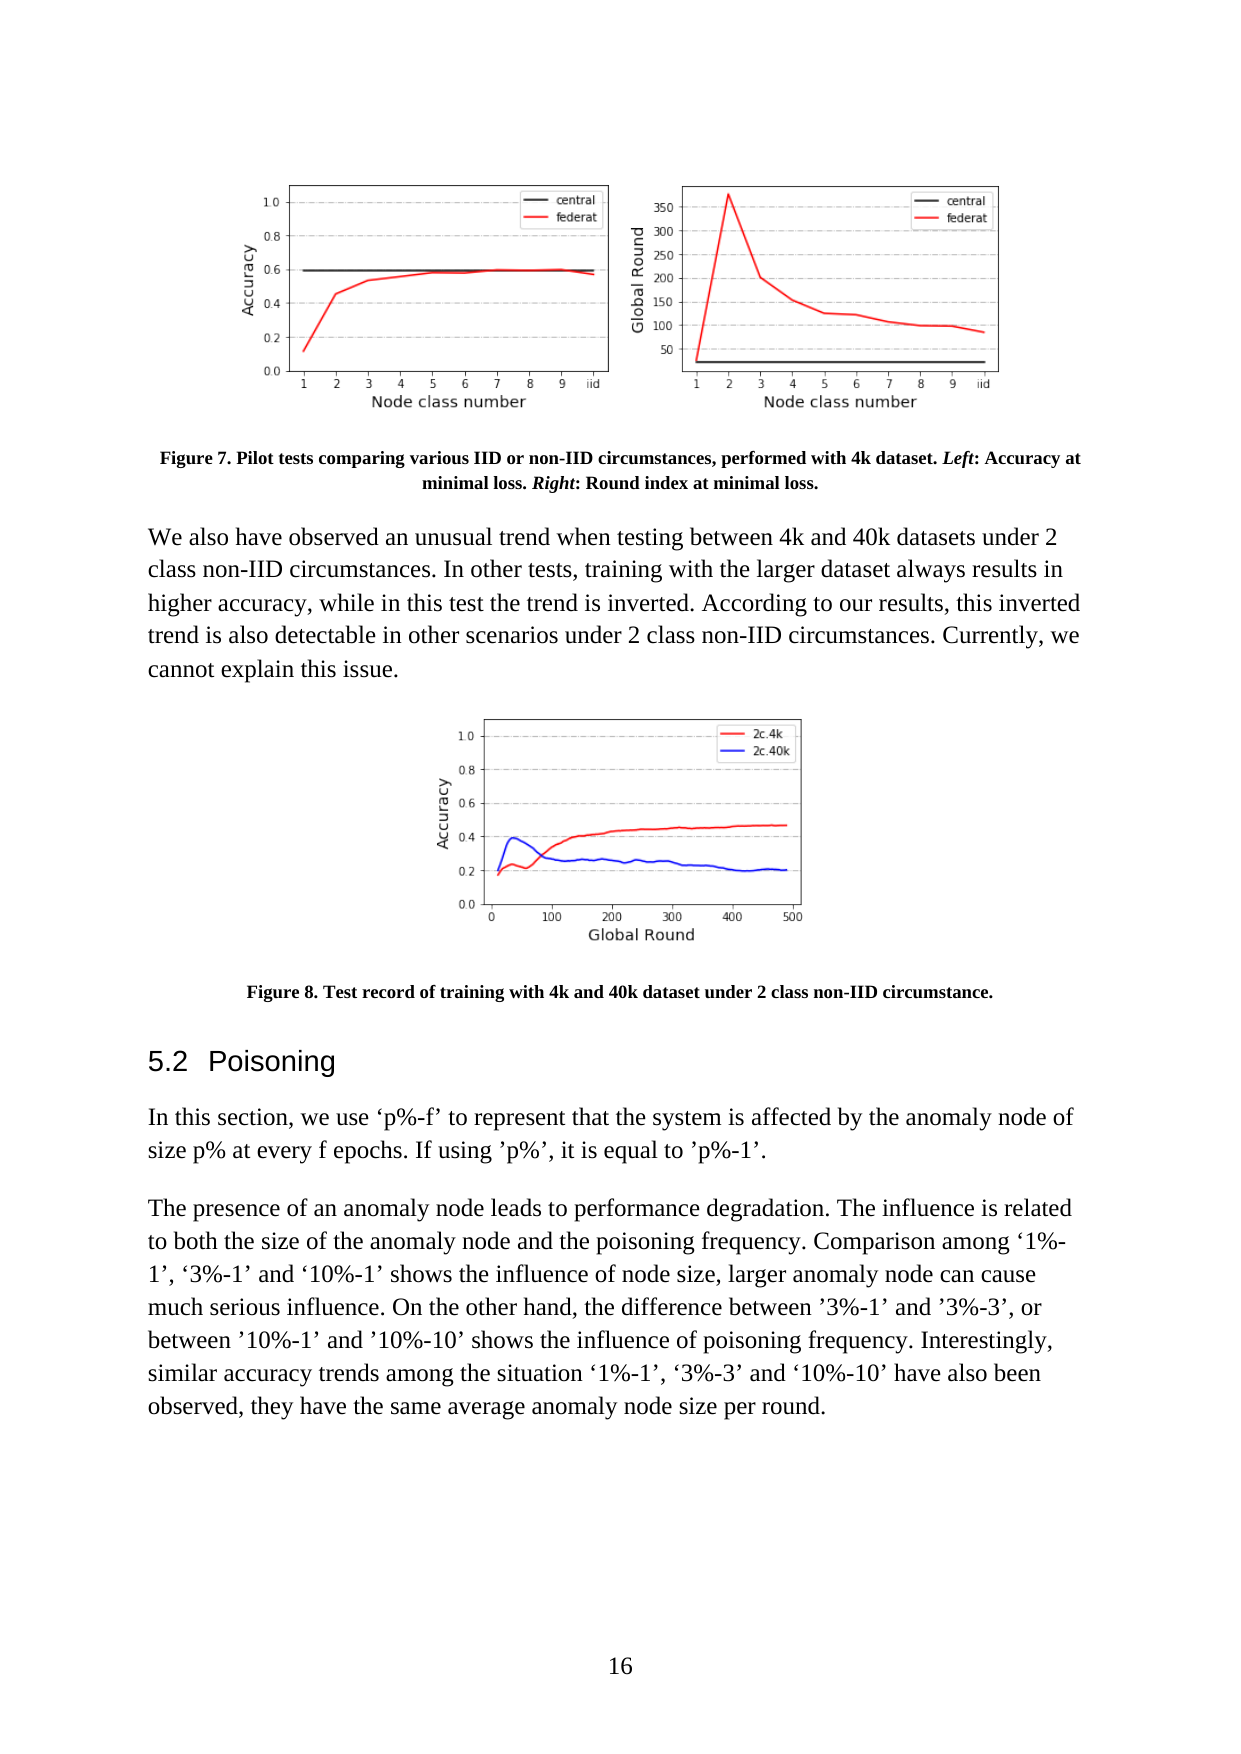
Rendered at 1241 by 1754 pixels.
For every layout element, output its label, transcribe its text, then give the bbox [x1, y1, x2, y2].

text The presence of an anomaly node leads to performance degradation. The influence is related to both the size of the anomaly node and the poisoning frequency. Comparison among ‘1%-1’, ‘3%-1’ and ‘10%-1’ shows the influence of node size, larger anomaly node can cause much serious influence. On the other hand, the difference between ’3%-1’ and ’3%-3’, or between ’10%-1’ and ’10%-10’ shows the influence of poisoning frequency. Interestingly, similar accuracy trends among the situation ‘1%-1’, ‘3%-3’ and ‘10%-10’ have also been observed, they have the same average anomaly node size per round. [148, 1193, 1092, 1420]
subtitle Poisoning [148, 1043, 1092, 1077]
picture [429, 711, 811, 952]
picture [624, 178, 1006, 419]
text We also have observed an unusual trend when testing between 4k and 40k datasets under 2 class non-IID circumstances. In other tests, training with the larger dataset always results in higher accuracy, while in this test the trend is inverted. According to our results, this inverted trend is also detectable in other scenarios under 2 class non-IID circumstances. Currently, we cannot explain this issue. [148, 522, 1092, 682]
text Figure 7. Pilot tests comparing various IID or non-IID circumstances, performed with 4k dataset. Left: Accuracy at minimal loss. Right: Round index at minimal loss. [148, 447, 1092, 493]
text In this section, we use ‘p%-f’ to represent that the system is affected by the anomaly node of size p% at every f epochs. If using ’p%’, it is equal to ’p%-1’. [148, 1102, 1092, 1164]
text Figure 8. Test record of training with 4k and 40k dataset under 2 class non-IID circumstance. [148, 981, 1092, 1003]
picture [234, 177, 616, 419]
